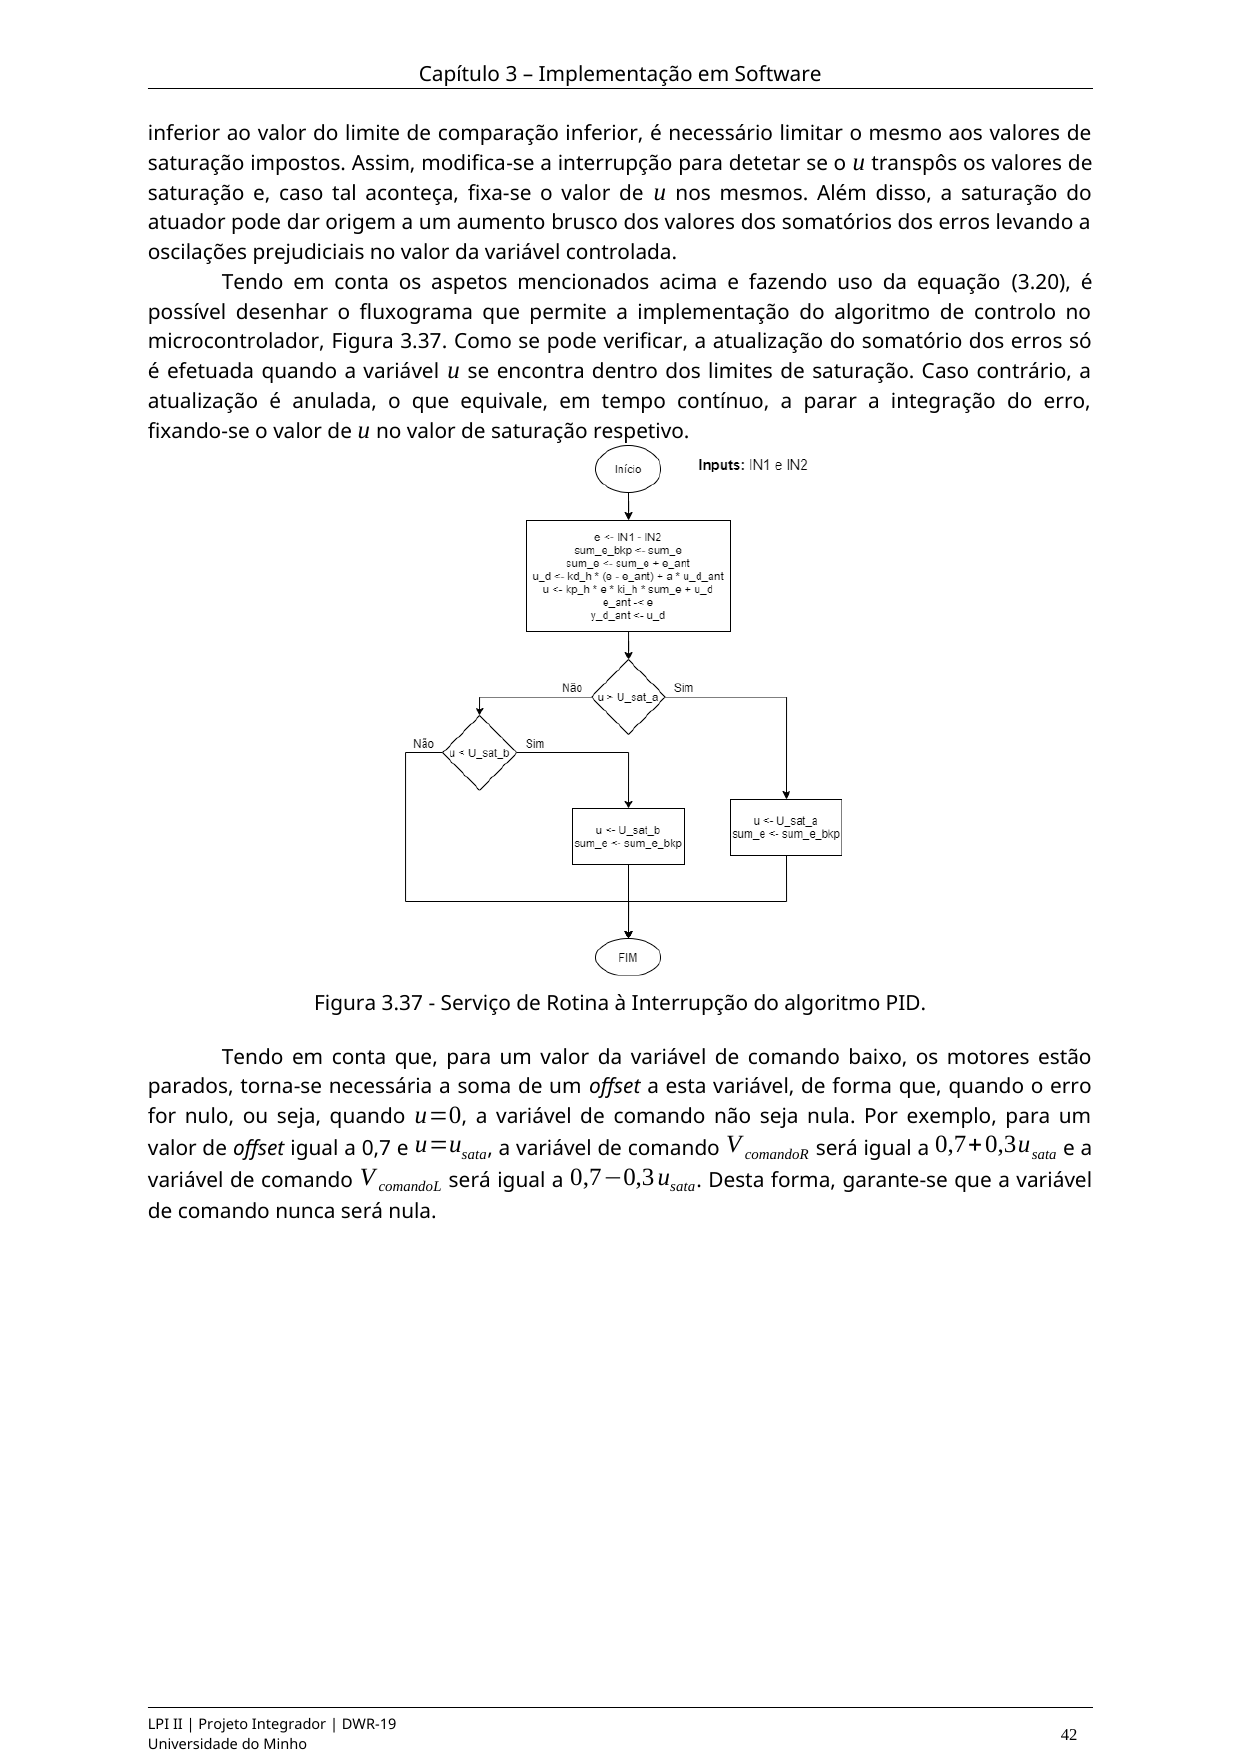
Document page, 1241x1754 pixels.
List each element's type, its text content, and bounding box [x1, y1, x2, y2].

text Tendo em conta que, para um valor da variável de comando baixo, os motores estão parados, torna-se necessária a soma de um offset a esta variável, de forma que, quando o erro for nulo, ou seja, quando , a variável de comando não seja nula. Por exemplo, para um valor de offset igual a 0,7 e , a variável de comando será igual a e a variável de comando será igual a . Desta forma, garante-se que a variável de comando nunca será nula. [148, 1042, 1092, 1225]
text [148, 118, 1092, 266]
text Figura . - Serviço de Rotina à Interrupção do algoritmo PID. [148, 988, 1092, 1017]
picture [398, 445, 842, 976]
